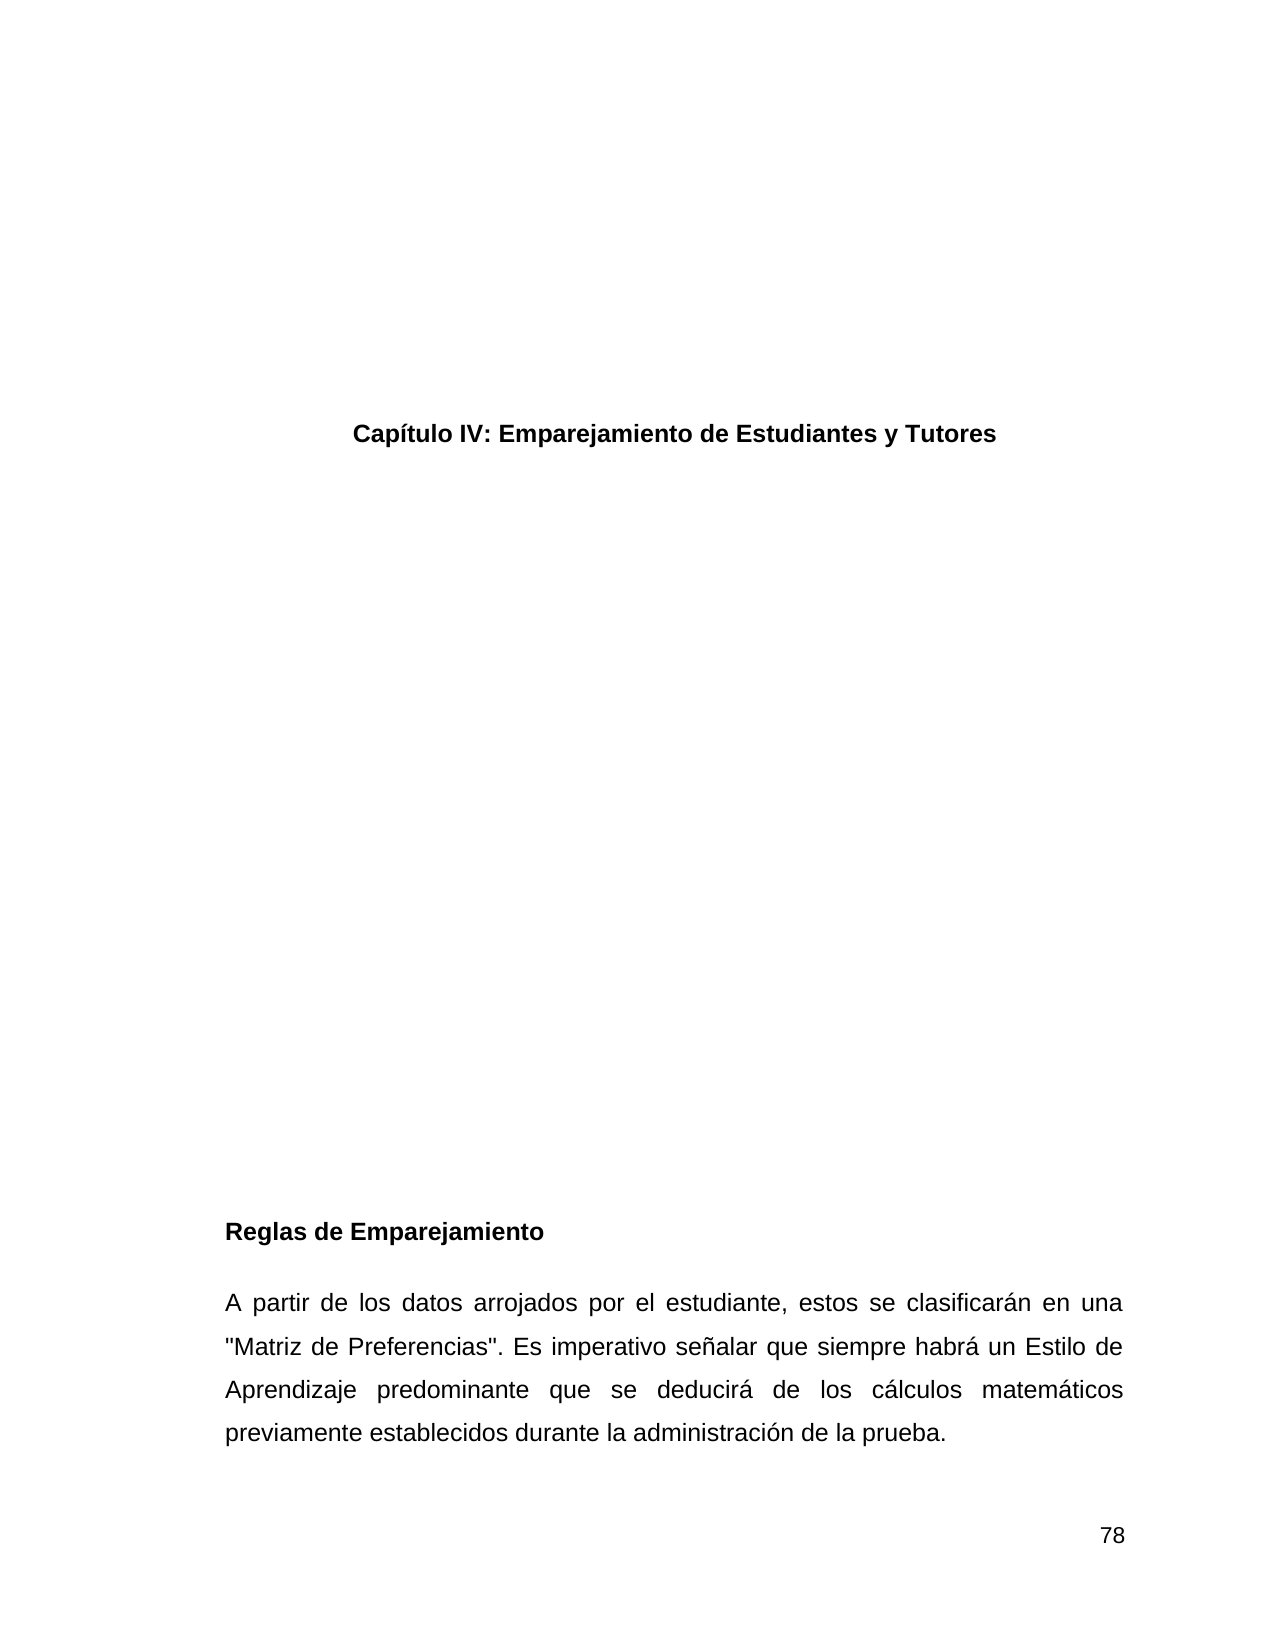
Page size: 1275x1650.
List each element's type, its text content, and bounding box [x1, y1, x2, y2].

text A partir de los datos arrojados por el estudiante, estos se clasificarán en una "Matriz de Preferencias". Es imperativo señalar que siempre habrá un Estilo de Aprendizaje predominante que se deducirá de los cálculos matemáticos previamente establecidos durante la administración de la prueba. [225, 1288, 1125, 1447]
subtitle Reglas de Emparejamiento [225, 1217, 1125, 1245]
subtitle Capítulo IV: Emparejamiento de Estudiantes y Tutores [225, 419, 1125, 448]
